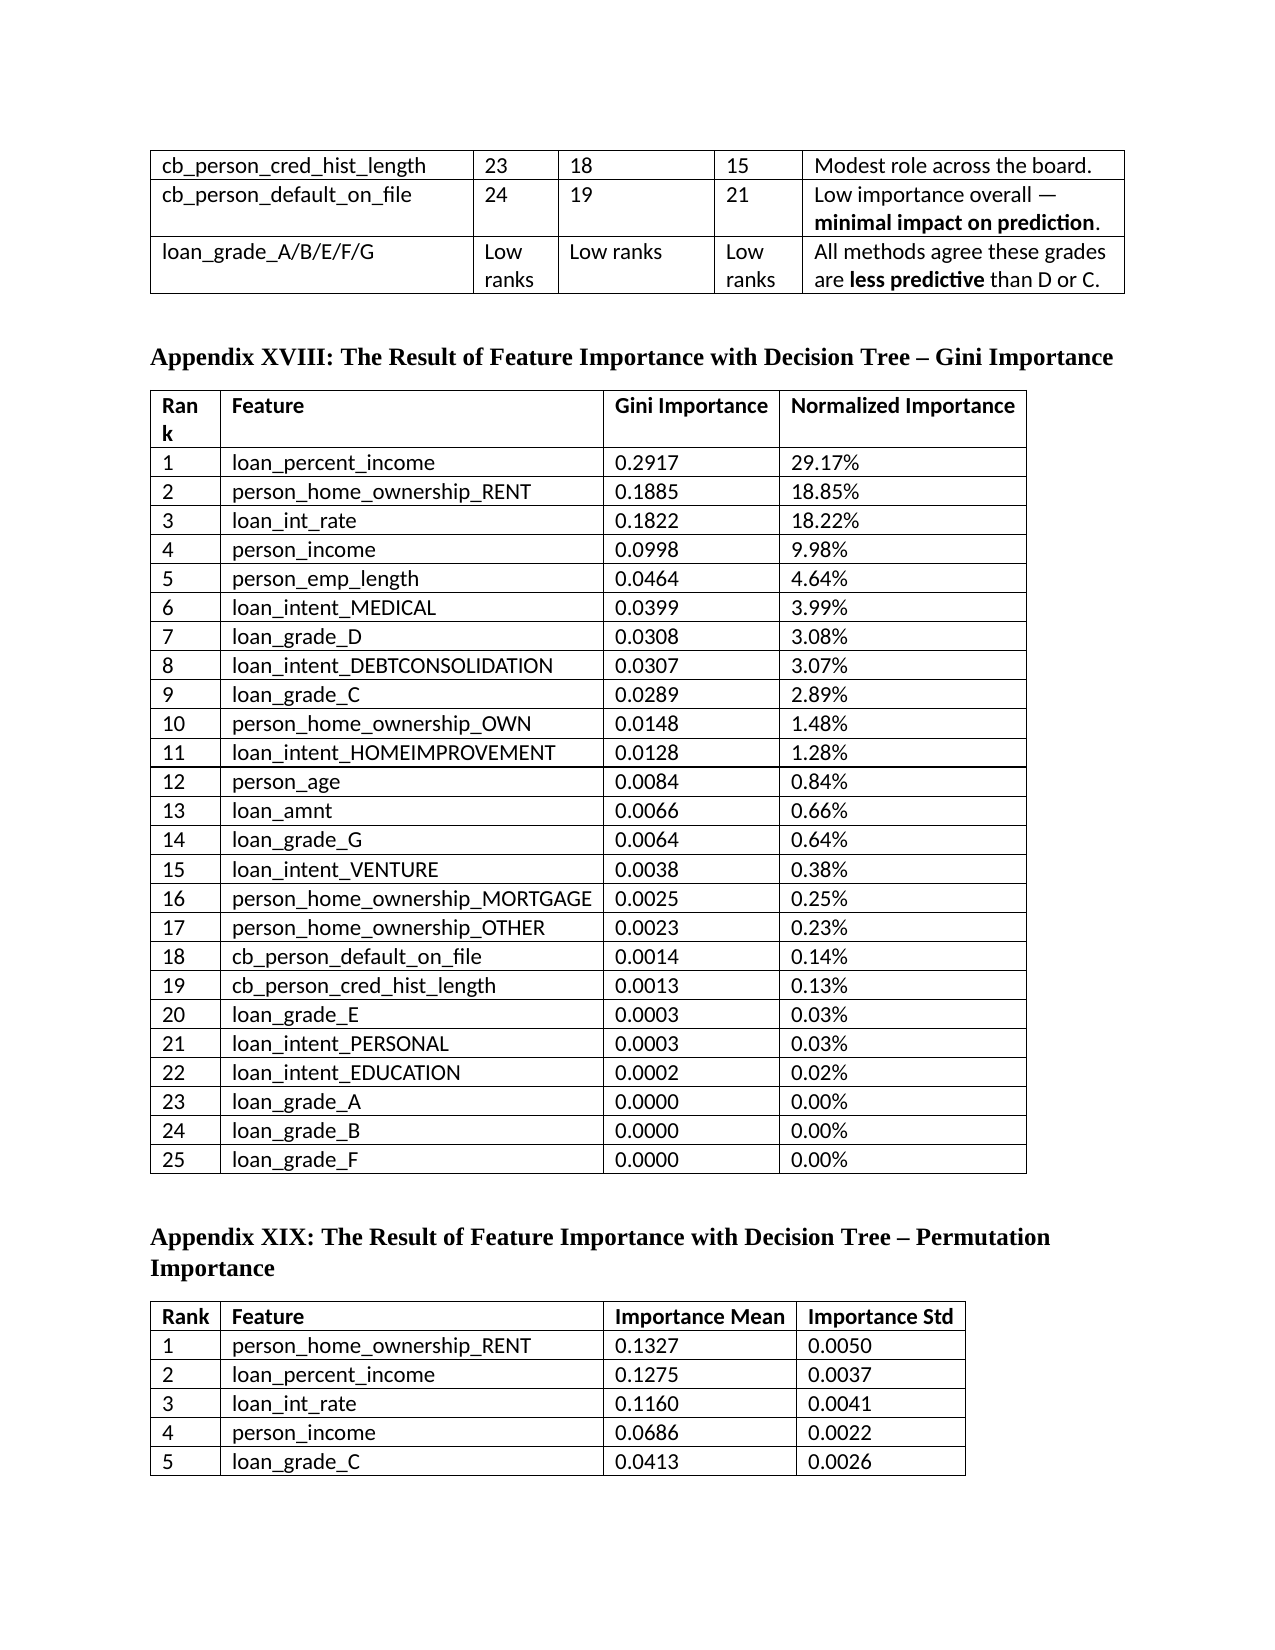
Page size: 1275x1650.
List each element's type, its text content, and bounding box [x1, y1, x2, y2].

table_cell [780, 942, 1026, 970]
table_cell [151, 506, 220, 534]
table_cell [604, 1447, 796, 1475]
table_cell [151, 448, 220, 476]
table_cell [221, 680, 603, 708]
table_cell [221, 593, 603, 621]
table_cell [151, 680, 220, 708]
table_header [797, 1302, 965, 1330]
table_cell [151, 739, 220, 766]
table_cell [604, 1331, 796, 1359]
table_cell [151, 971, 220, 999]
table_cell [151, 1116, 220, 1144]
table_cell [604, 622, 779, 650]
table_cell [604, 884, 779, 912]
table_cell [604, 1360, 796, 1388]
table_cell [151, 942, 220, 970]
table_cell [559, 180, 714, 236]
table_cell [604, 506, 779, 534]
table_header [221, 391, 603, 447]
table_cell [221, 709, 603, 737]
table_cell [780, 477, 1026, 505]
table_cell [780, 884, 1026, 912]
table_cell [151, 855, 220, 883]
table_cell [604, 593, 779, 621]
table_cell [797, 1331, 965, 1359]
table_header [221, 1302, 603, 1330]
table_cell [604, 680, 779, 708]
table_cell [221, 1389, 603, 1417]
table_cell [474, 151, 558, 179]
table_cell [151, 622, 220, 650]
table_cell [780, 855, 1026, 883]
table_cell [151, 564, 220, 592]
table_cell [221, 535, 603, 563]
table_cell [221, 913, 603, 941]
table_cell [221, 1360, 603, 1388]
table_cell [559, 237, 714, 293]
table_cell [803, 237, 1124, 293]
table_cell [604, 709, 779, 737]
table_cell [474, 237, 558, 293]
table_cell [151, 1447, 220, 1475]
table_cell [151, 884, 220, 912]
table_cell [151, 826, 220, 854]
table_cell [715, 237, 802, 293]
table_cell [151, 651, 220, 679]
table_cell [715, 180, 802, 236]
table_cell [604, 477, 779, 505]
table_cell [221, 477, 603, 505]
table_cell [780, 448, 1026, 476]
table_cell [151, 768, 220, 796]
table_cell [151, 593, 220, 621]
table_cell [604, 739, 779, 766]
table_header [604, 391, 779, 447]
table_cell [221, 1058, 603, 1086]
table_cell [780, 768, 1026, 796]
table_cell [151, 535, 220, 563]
text Appendix XIX: The Result of Feature Importance with Decision Tree – Permutation Importance [150, 1222, 1125, 1282]
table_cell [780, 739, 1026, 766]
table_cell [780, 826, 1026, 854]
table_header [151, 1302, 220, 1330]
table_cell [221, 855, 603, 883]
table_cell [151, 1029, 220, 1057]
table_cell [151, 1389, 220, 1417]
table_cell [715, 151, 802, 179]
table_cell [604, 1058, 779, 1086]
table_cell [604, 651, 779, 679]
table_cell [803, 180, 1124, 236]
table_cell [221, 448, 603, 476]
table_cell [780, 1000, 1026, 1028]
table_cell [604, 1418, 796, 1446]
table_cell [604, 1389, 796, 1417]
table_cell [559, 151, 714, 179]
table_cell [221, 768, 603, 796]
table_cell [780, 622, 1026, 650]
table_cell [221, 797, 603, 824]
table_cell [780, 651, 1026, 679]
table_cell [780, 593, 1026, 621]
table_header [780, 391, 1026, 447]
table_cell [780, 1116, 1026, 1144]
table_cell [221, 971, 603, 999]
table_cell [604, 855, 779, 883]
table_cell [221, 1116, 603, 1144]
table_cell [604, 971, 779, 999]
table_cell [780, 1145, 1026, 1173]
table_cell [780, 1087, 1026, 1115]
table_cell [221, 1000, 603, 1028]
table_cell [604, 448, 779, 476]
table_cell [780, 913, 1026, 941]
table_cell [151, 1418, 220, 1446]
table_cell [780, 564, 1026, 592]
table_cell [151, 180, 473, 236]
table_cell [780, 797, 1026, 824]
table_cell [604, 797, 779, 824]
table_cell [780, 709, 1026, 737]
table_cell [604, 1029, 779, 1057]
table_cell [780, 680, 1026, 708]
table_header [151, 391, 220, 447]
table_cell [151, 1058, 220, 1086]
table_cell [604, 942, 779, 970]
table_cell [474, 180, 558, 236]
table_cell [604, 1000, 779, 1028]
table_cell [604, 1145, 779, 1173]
text Appendix XVIII: The Result of Feature Importance with Decision Tree – Gini Importance [150, 342, 1125, 371]
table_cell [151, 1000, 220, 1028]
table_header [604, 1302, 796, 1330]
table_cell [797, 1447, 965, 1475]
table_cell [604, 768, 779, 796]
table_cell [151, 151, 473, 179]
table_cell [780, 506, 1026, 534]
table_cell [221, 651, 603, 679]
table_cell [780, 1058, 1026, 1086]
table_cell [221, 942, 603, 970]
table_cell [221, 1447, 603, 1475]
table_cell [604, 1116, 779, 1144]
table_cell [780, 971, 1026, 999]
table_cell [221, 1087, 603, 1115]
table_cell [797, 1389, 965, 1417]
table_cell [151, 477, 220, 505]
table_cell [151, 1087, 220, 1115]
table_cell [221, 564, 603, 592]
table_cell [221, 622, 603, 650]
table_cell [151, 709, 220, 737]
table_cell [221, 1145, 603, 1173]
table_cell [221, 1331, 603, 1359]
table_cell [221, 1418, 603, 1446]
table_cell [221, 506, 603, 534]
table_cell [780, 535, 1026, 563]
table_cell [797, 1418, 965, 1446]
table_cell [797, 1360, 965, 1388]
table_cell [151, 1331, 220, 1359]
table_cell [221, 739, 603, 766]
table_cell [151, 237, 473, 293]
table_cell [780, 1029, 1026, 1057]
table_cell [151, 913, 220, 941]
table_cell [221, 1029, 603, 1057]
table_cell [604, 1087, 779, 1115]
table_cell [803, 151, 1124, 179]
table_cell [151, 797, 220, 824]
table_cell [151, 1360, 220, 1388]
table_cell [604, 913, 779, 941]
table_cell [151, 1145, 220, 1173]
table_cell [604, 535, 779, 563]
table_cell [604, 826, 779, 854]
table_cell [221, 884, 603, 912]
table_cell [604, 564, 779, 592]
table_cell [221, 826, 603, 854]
